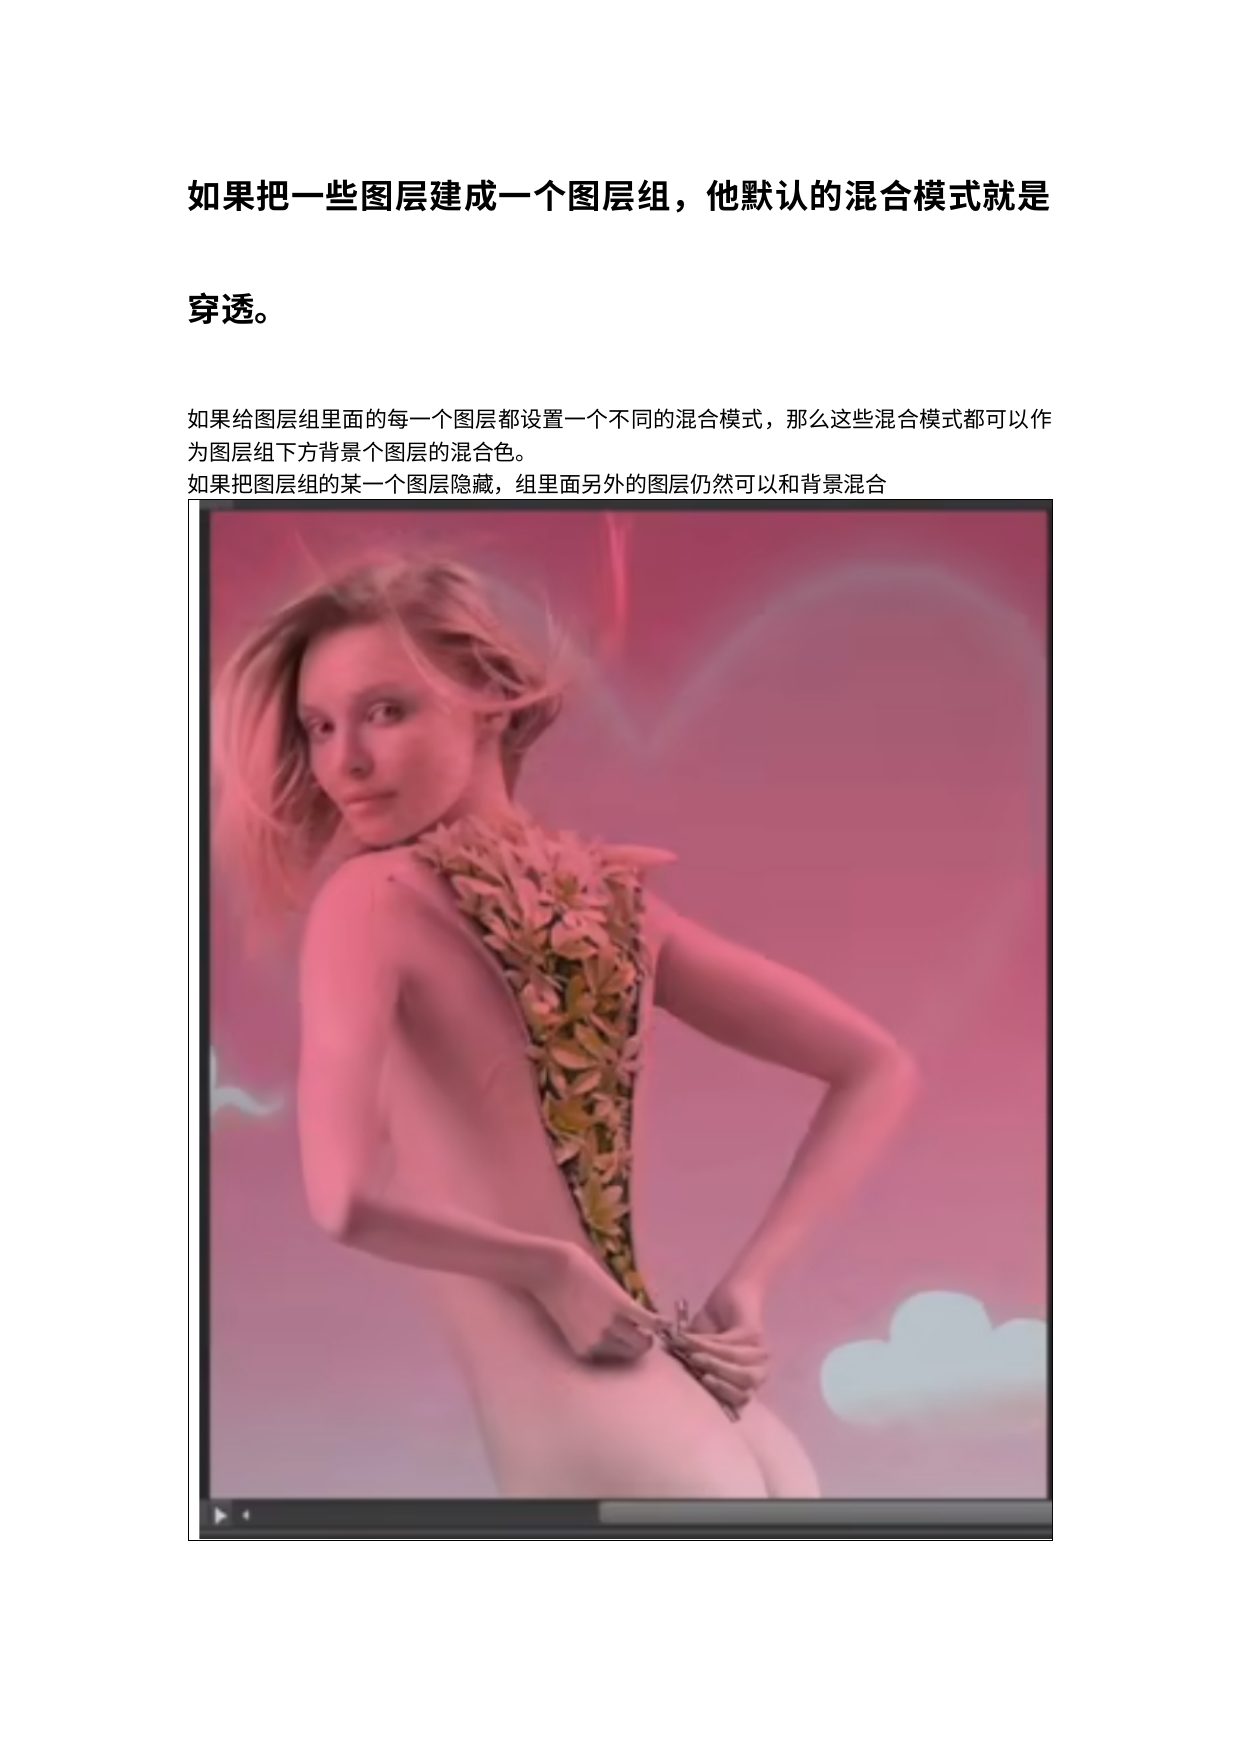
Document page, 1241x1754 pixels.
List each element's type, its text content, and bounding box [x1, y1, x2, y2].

table_header [189, 500, 1052, 1540]
subtitle 如果把一些图层建成一个图层组，他默认的混合模式就是穿透。 [187, 162, 1053, 339]
picture [199, 500, 1053, 1539]
text 如果把图层组的某一个图层隐藏，组里面另外的图层仍然可以和背景混合 [187, 467, 1053, 499]
text 如果给图层组里面的每一个图层都设置一个不同的混合模式，那么这些混合模式都可以作为图层组下方背景个图层的混合色。 [187, 402, 1053, 467]
